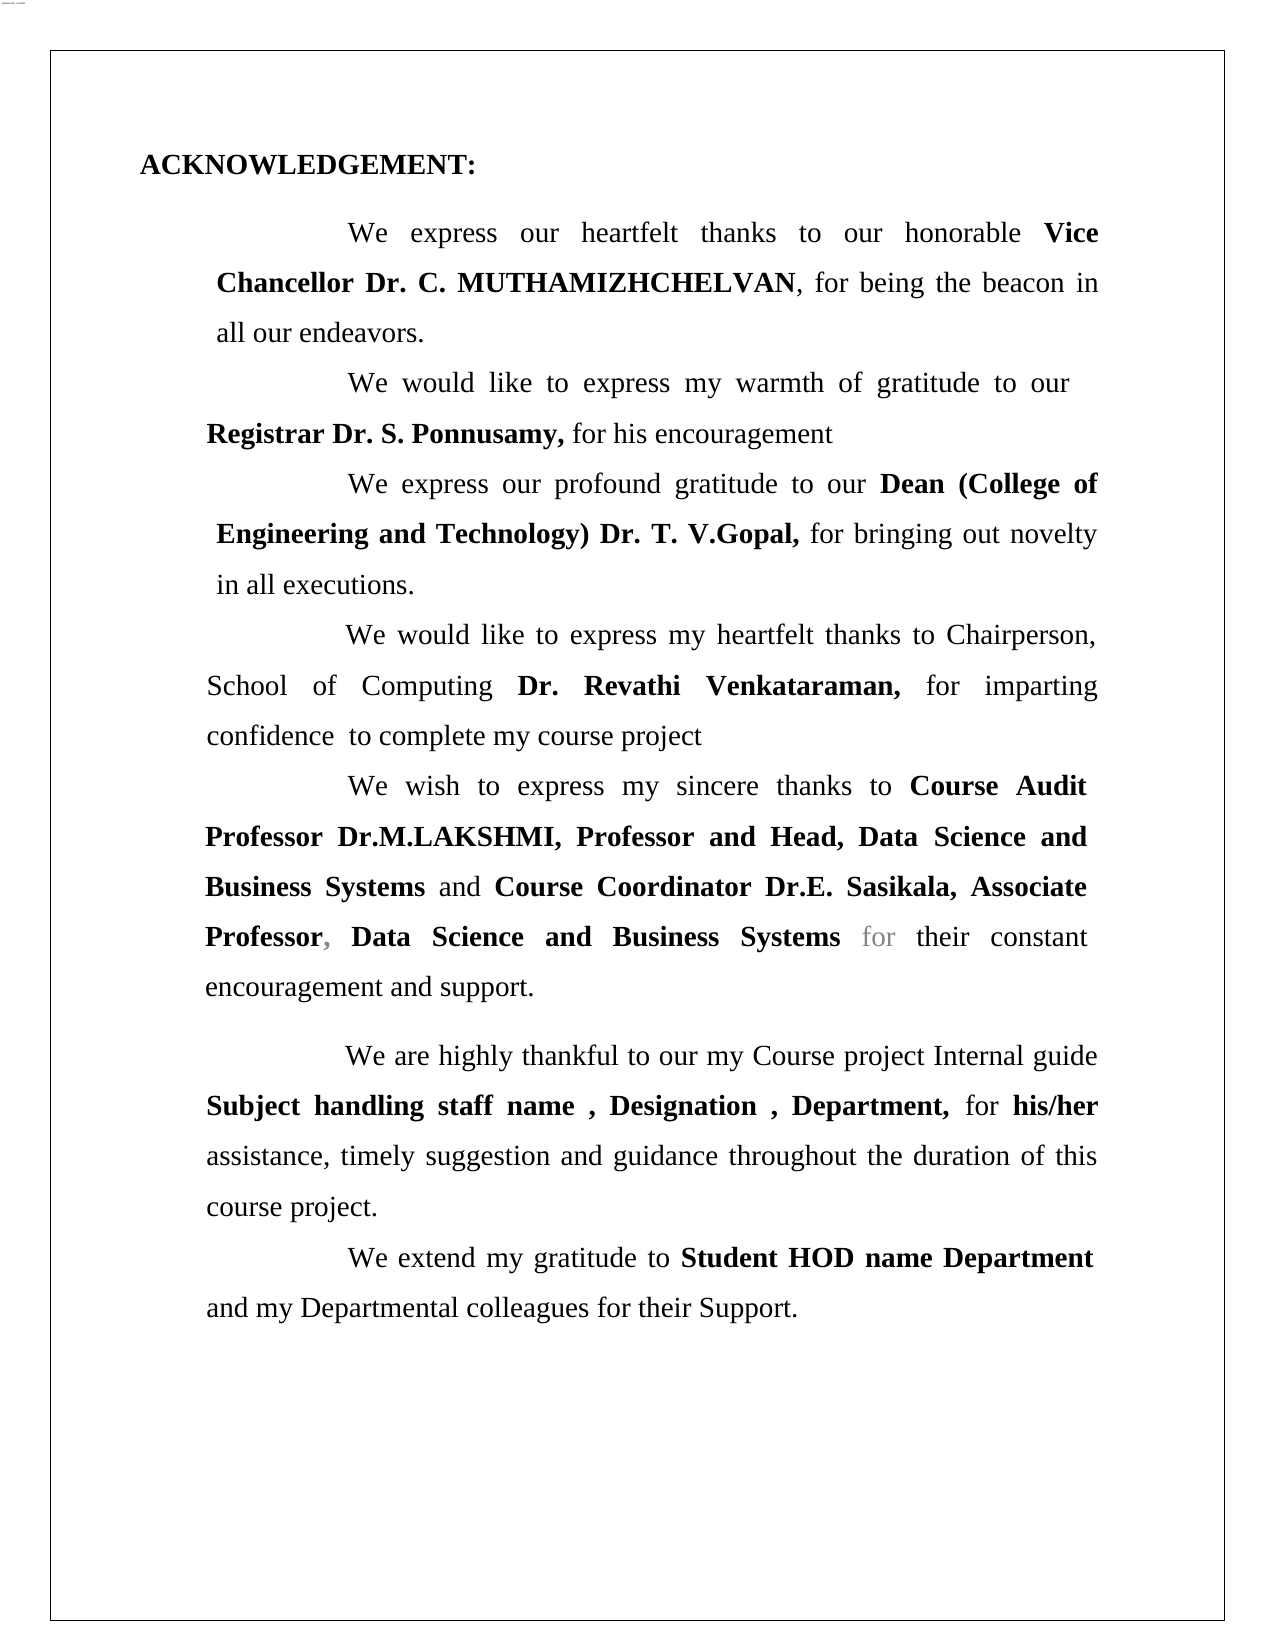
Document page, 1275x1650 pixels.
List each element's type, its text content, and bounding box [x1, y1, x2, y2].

text We would like to express my heartfelt thanks to Chairperson, School of Computing Dr. Revathi Venkataraman, for imparting confidence to complete my course project [206, 617, 1098, 752]
text and my Departmental colleagues for their Support. [206, 1290, 1146, 1324]
text We express our heartfelt thanks to our honorable Vice Chancellor Dr. C. MUTHAMIZHCHELVAN, for being the beacon in all our endeavors. [216, 215, 1099, 349]
text ACKNOWLEDGEMENT: [139, 147, 1146, 180]
text We wish to express my sincere thanks to Course Audit Professor Dr.M.LAKSHMI, Professor and Head, Data Science and Business Systems and Course Coordinator Dr.E. Sasikala, Associate Professor, Data Science and Business Systems for their constant encouragement and support. [205, 768, 1087, 1003]
text Registrar Dr. S. Ponnusamy, for his encouragement [206, 416, 1146, 449]
text We extend my gratitude to Student HOD name Department [347, 1240, 1146, 1273]
text We are highly thankful to our my Course project Internal guide Subject handling staff name , Designation , Department, for his/her assistance, timely suggestion and guidance throughout the duration of this course project. [206, 1038, 1098, 1222]
text We would like to express my warmth of gratitude to our [347, 366, 1146, 399]
text We express our profound gratitude to our Dean (College of Engineering and Technology) Dr. T. V.Gopal, for bringing out novelty in all executions. [216, 466, 1098, 601]
